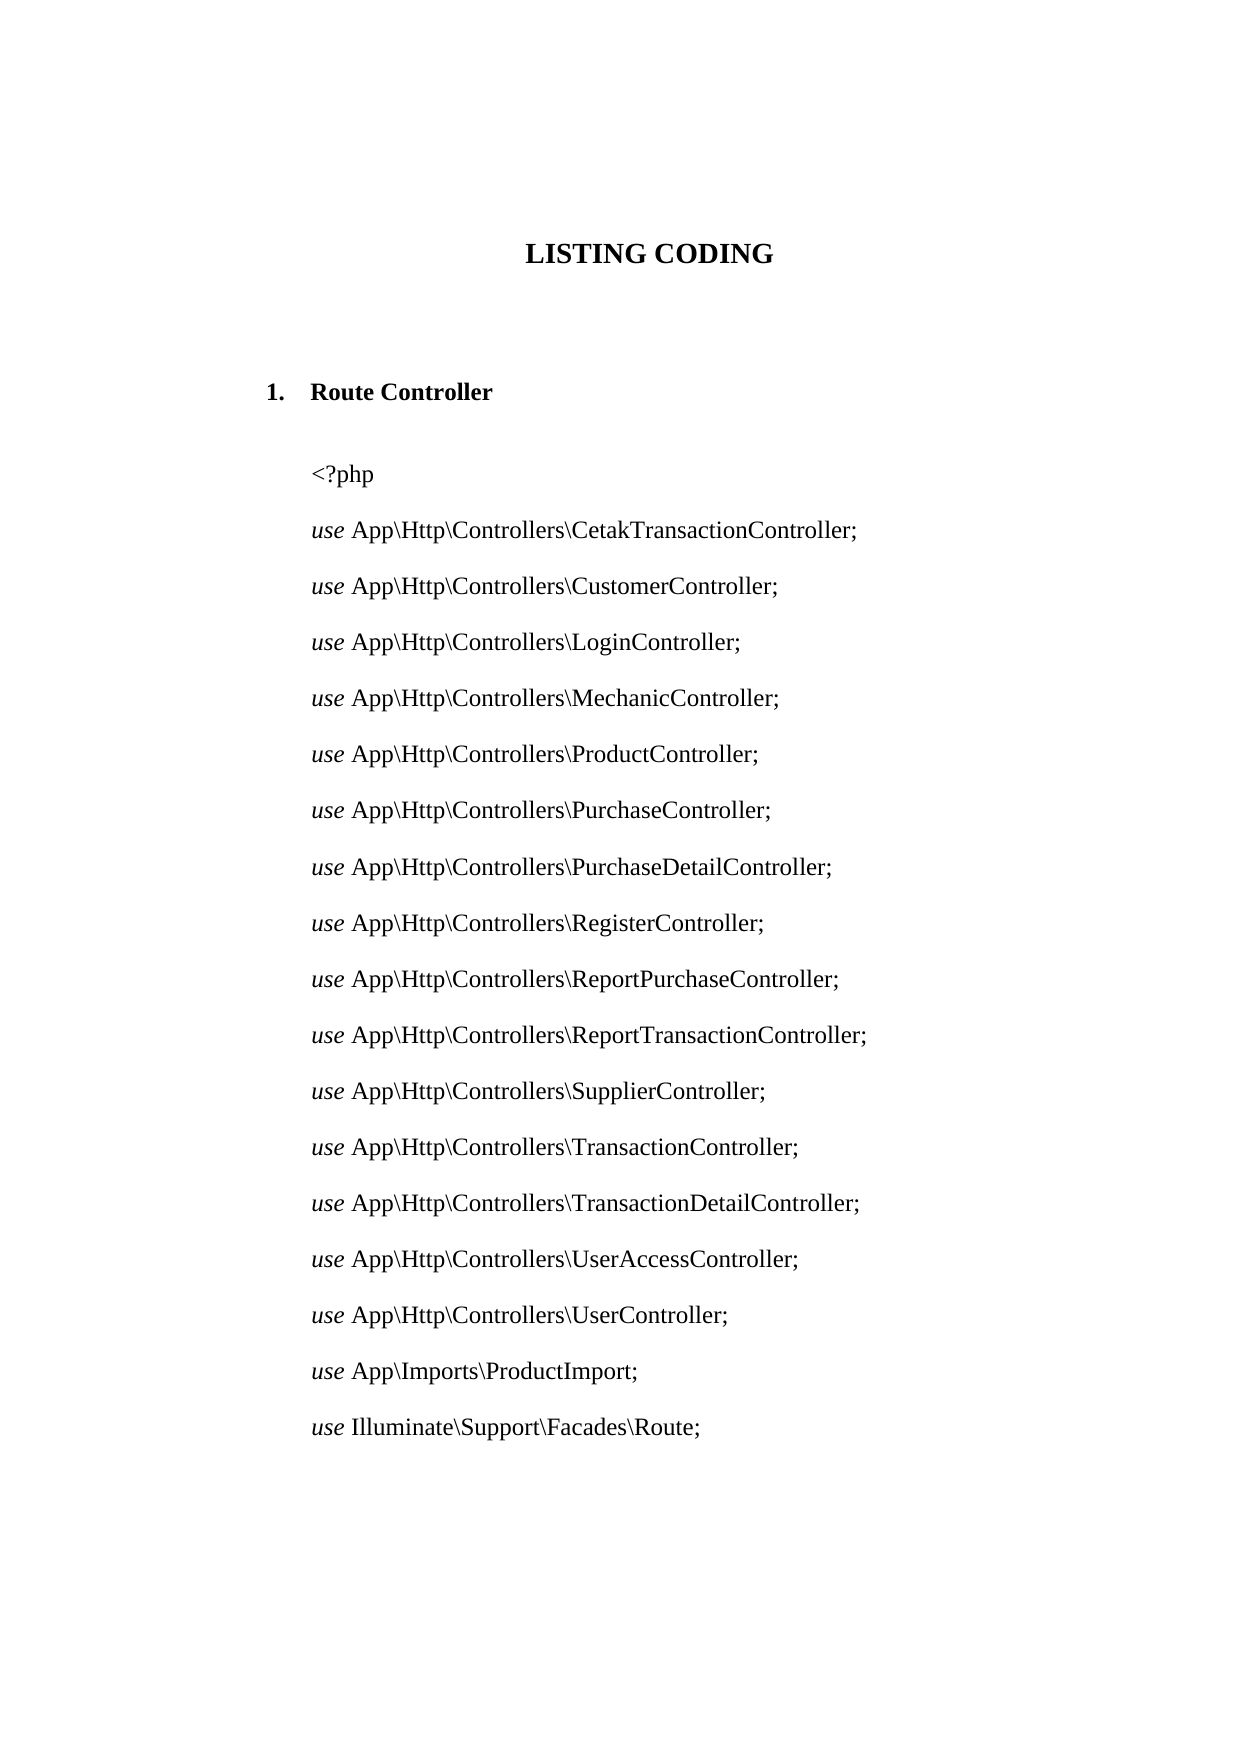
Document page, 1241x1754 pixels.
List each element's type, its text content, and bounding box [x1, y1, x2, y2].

subtitle use App\Http\Controllers\TransactionController; [311, 1132, 1063, 1161]
subtitle use App\Http\Controllers\PurchaseController; [311, 796, 1063, 824]
list Route Controller [266, 377, 1063, 406]
subtitle use App\Http\Controllers\CetakTransactionController; [311, 515, 1063, 544]
subtitle use App\Http\Controllers\UserController; [311, 1300, 1063, 1329]
subtitle use App\Http\Controllers\ProductController; [311, 739, 1063, 768]
subtitle use App\Http\Controllers\PurchaseDetailController; [311, 852, 1063, 880]
subtitle use Illuminate\Support\Facades\Route; [311, 1412, 1063, 1441]
subtitle use App\Http\Controllers\UserAccessController; [311, 1244, 1063, 1273]
subtitle use App\Imports\ProductImport; [311, 1356, 1063, 1385]
subtitle use App\Http\Controllers\ReportTransactionController; [311, 1020, 1063, 1048]
subtitle use App\Http\Controllers\SupplierController; [311, 1076, 1063, 1104]
subtitle use App\Http\Controllers\ReportPurchaseController; [311, 964, 1063, 992]
subtitle <?php [311, 459, 1063, 488]
subtitle use App\Http\Controllers\MechanicController; [311, 683, 1063, 712]
subtitle LISTING CODING [236, 236, 1063, 270]
subtitle use App\Http\Controllers\LoginController; [311, 627, 1063, 656]
subtitle use App\Http\Controllers\TransactionDetailController; [311, 1188, 1063, 1217]
subtitle use App\Http\Controllers\RegisterController; [311, 908, 1063, 936]
subtitle use App\Http\Controllers\CustomerController; [311, 571, 1063, 600]
